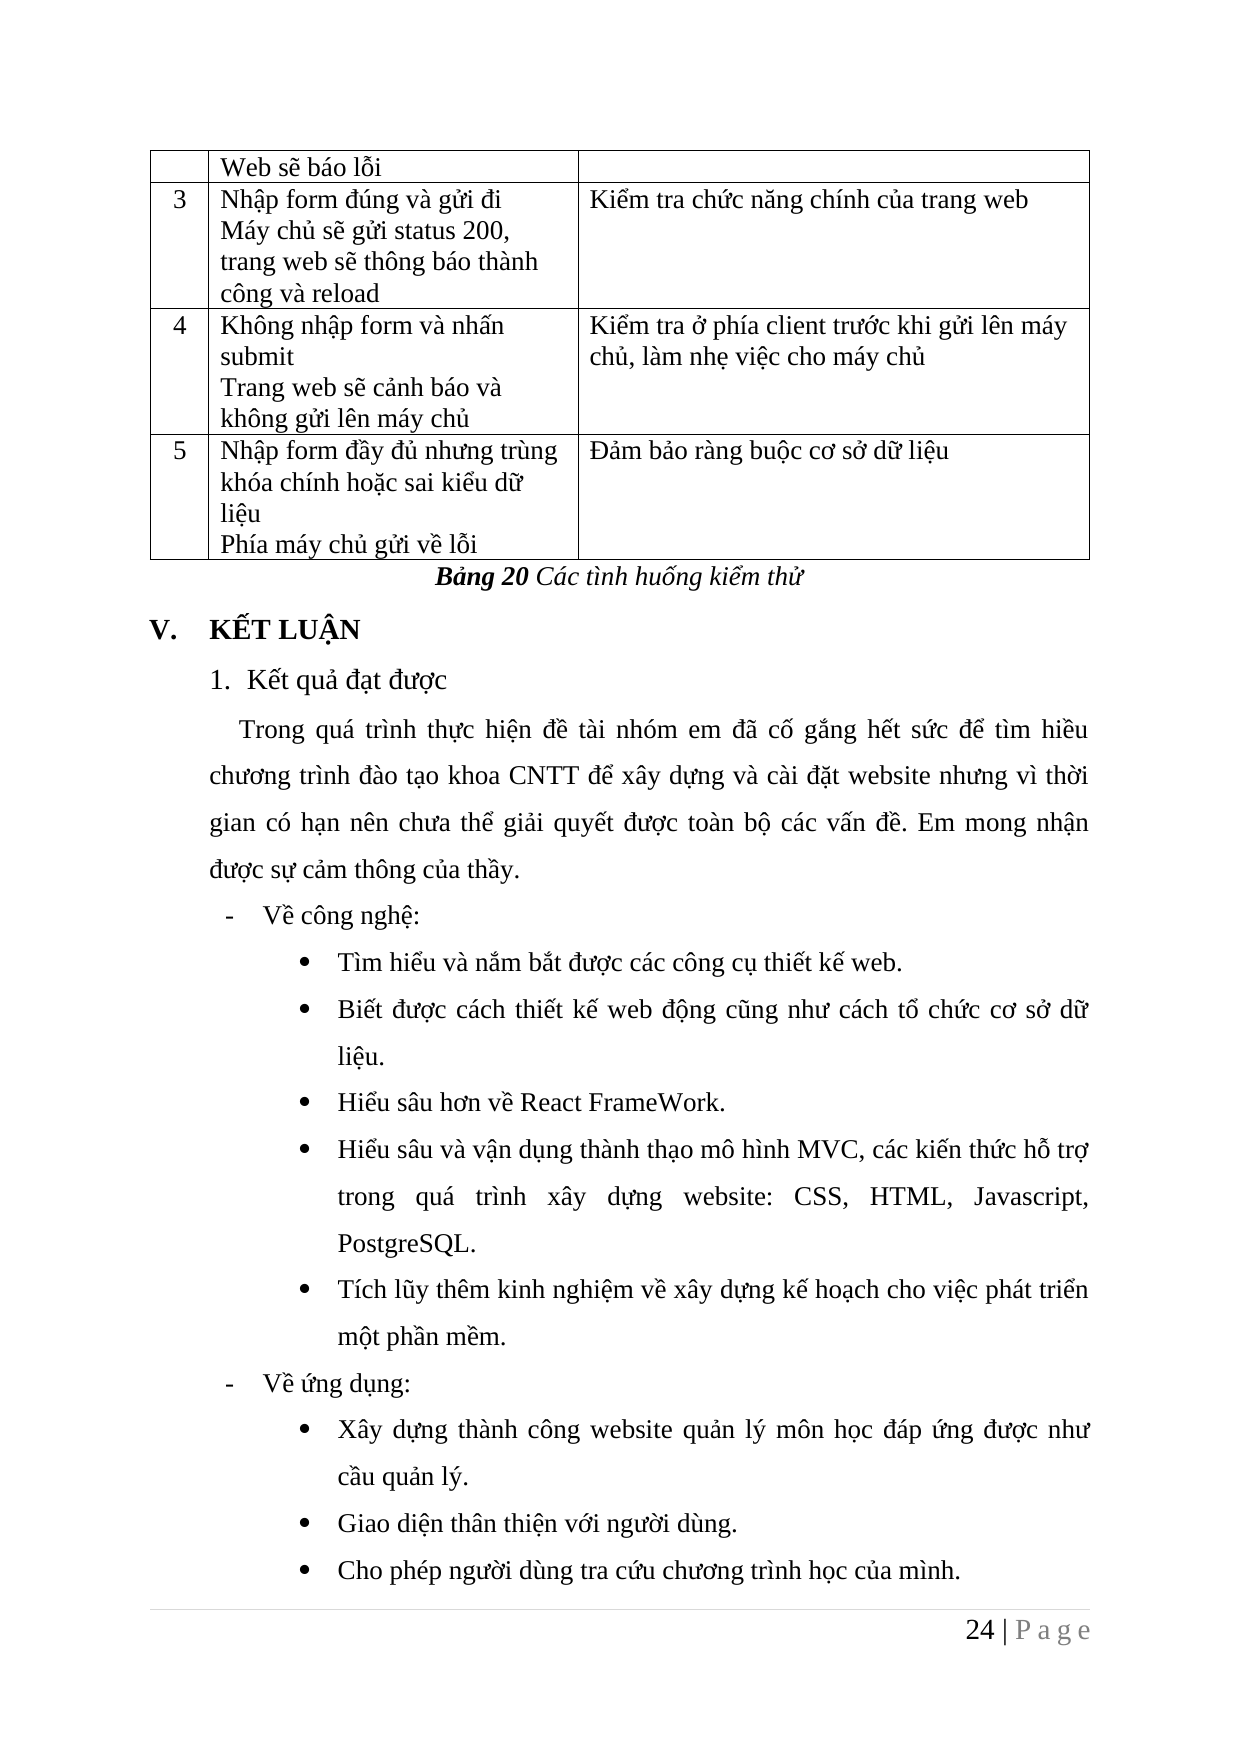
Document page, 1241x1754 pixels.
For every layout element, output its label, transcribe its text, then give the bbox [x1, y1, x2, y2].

table_cell Nhập form đúng và gửi đi Máy chủ sẽ gửi status 200, trang web sẽ thông báo thành công và reload [209, 183, 578, 308]
list Cho phép người dùng tra cứu chương trình học của mình. [300, 1554, 1090, 1585]
table_cell Đảm bảo ràng buộc cơ sở dữ liệu [579, 435, 1089, 559]
list Giao diện thân thiện với người dùng. [300, 1507, 1090, 1538]
list KẾT LUẬN [149, 612, 1090, 646]
list Xây dựng thành công website quản lý môn học đáp ứng được như cầu quản lý. [300, 1413, 1090, 1491]
table_cell 3 [151, 183, 208, 308]
list Hiểu sâu và vận dụng thành thạo mô hình MVC, các kiến thức hỗ trợ trong quá trình xây dựng website: CSS, HTML, Javascript, PostgreSQL. [300, 1133, 1090, 1258]
table_cell Không nhập form và nhấn submit Trang web sẽ cảnh báo và không gửi lên máy chủ [209, 309, 578, 433]
table_cell Kiểm tra ở phía client trước khi gửi lên máy chủ, làm nhẹ việc cho máy chủ [579, 309, 1089, 433]
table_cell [579, 151, 1089, 182]
list Về ứng dụng: [225, 1367, 1090, 1398]
list Về công nghệ: [225, 899, 1090, 931]
list Kết quả đạt được [209, 662, 1090, 696]
list Tích lũy thêm kinh nghiệm về xây dựng kế hoạch cho việc phát triển một phần mềm. [300, 1273, 1090, 1351]
list Biết được cách thiết kế web động cũng như cách tổ chức cơ sở dữ liệu. [300, 993, 1090, 1071]
text Bảng 20 Các tình huống kiểm thử [150, 560, 1090, 591]
list Hiểu sâu hơn về React FrameWork. [300, 1086, 1090, 1118]
table_cell 4 [151, 309, 208, 433]
table_cell 2 [151, 151, 208, 182]
list Trong quá trình thực hiện đề tài nhóm em đã cố gắng hết sức để tìm hiều chương trình đào tạo khoa CNTT để xây dựng và cài đặt website nhưng vì thời gian có hạn nên chưa thể giải quyết được toàn bộ các vấn đề. Em mong nhận được sự cảm thông của thầy. [209, 713, 1090, 884]
table_cell 5 [151, 435, 208, 559]
table_cell Kiểm tra chức năng chính của trang web [579, 183, 1089, 308]
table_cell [209, 151, 578, 182]
list Tìm hiểu và nắm bắt được các công cụ thiết kế web. [300, 946, 1090, 977]
table_cell Nhập form đầy đủ nhưng trùng khóa chính hoặc sai kiểu dữ liệu Phía máy chủ gửi về lỗi [209, 435, 578, 559]
